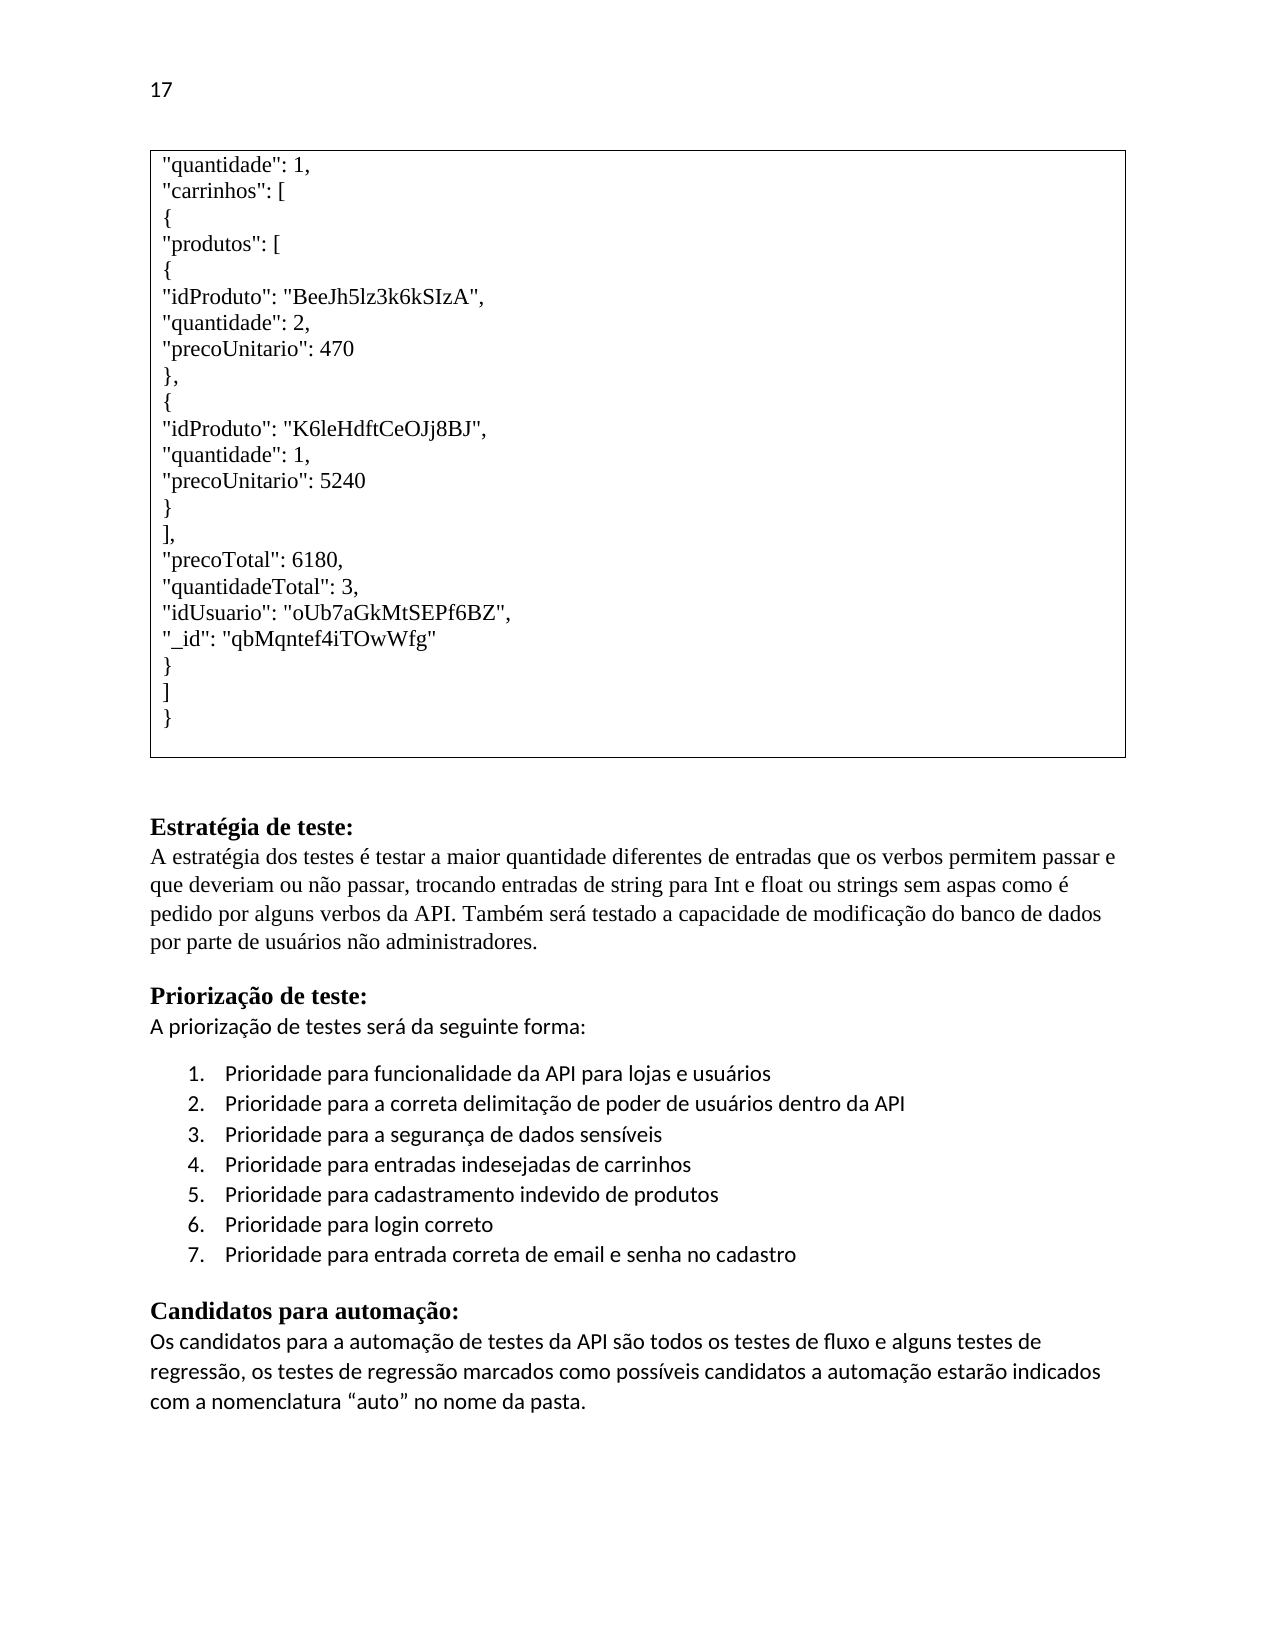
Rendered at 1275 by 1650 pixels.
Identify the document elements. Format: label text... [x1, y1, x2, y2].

text A priorização de testes será da seguinte forma: [150, 1012, 1125, 1041]
list Prioridade para a segurança de dados sensíveis [187, 1120, 1125, 1148]
text Os candidatos para a automação de testes da API são todos os testes de fluxo e alguns testes de regressão, os testes de regressão marcados como possíveis candidatos a automação estarão indicados com a nomenclatura “auto” no nome da pasta. [150, 1327, 1125, 1415]
list Prioridade para funcionalidade da API para lojas e usuários [187, 1059, 1125, 1087]
list Prioridade para a correta delimitação de poder de usuários dentro da API [187, 1089, 1125, 1118]
list Prioridade para cadastramento indevido de produtos [187, 1180, 1125, 1208]
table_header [151, 151, 1125, 757]
list Prioridade para login correto [187, 1210, 1125, 1238]
subtitle Estratégia de teste: [150, 812, 1125, 840]
subtitle Priorização de teste: [150, 981, 1125, 1010]
text A estratégia dos testes é testar a maior quantidade diferentes de entradas que os verbos permitem passar e que deveriam ou não passar, trocando entradas de string para Int e float ou strings sem aspas como é pedido por alguns verbos da API. Também será testado a capacidade de modificação do banco de dados por parte de usuários não administradores. [150, 843, 1125, 954]
list Prioridade para entradas indesejadas de carrinhos [187, 1150, 1125, 1178]
list Prioridade para entrada correta de email e senha no cadastro [187, 1241, 1125, 1269]
subtitle Candidatos para automação: [150, 1296, 1125, 1324]
